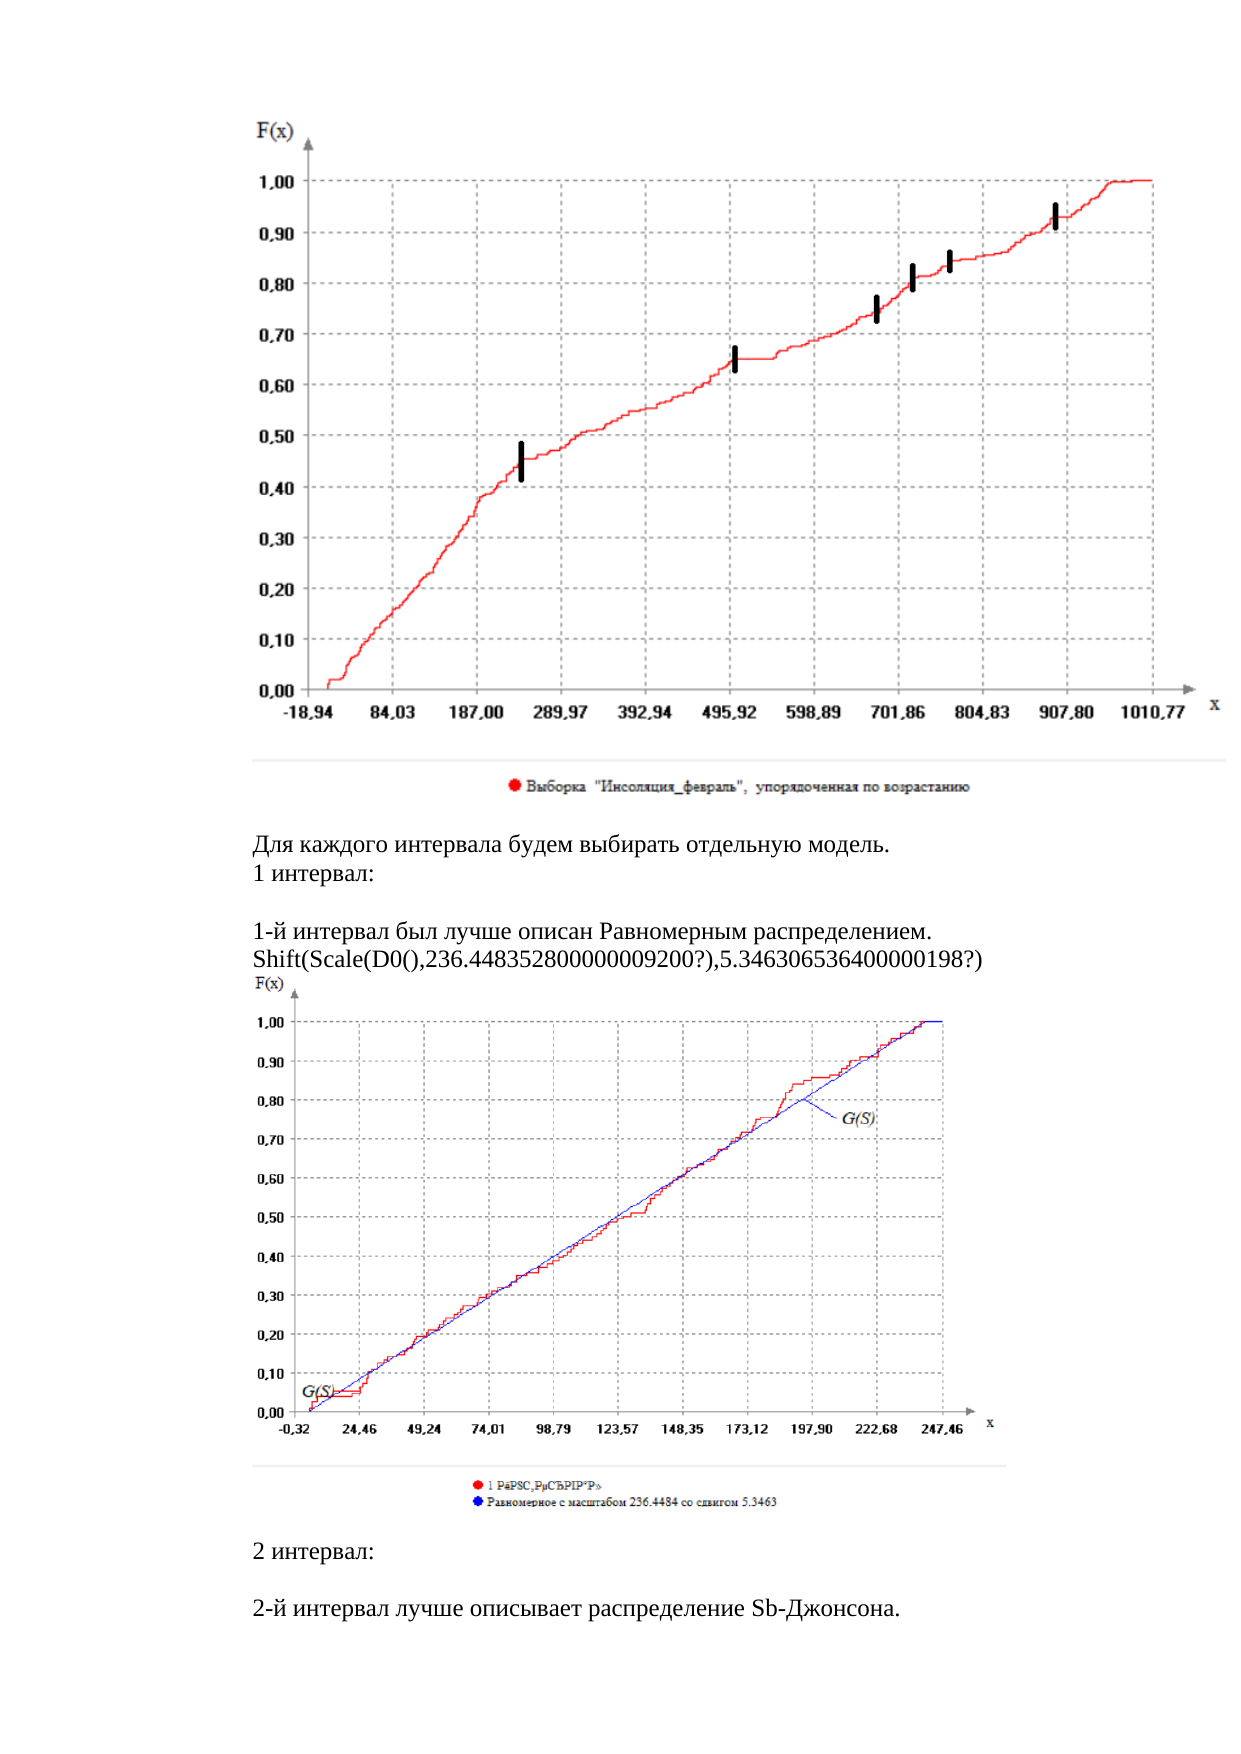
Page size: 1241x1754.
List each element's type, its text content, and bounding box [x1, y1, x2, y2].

list Для каждого интервала будем выбирать отдельную модель. [252, 829, 1152, 858]
picture [252, 118, 1226, 801]
list 2-й интервал лучше описывает распределение Sb-Джонсона. [252, 1593, 1152, 1622]
list 1-й интервал был лучше описан Равномерным распределением. [252, 916, 1152, 944]
picture [252, 973, 1006, 1507]
list Shift(Scale(D0(),236.448352800000009200?),5.346306536400000198?) [252, 944, 1152, 973]
list 1 интервал: [252, 858, 1152, 887]
list 2 интервал: [252, 1536, 1152, 1564]
